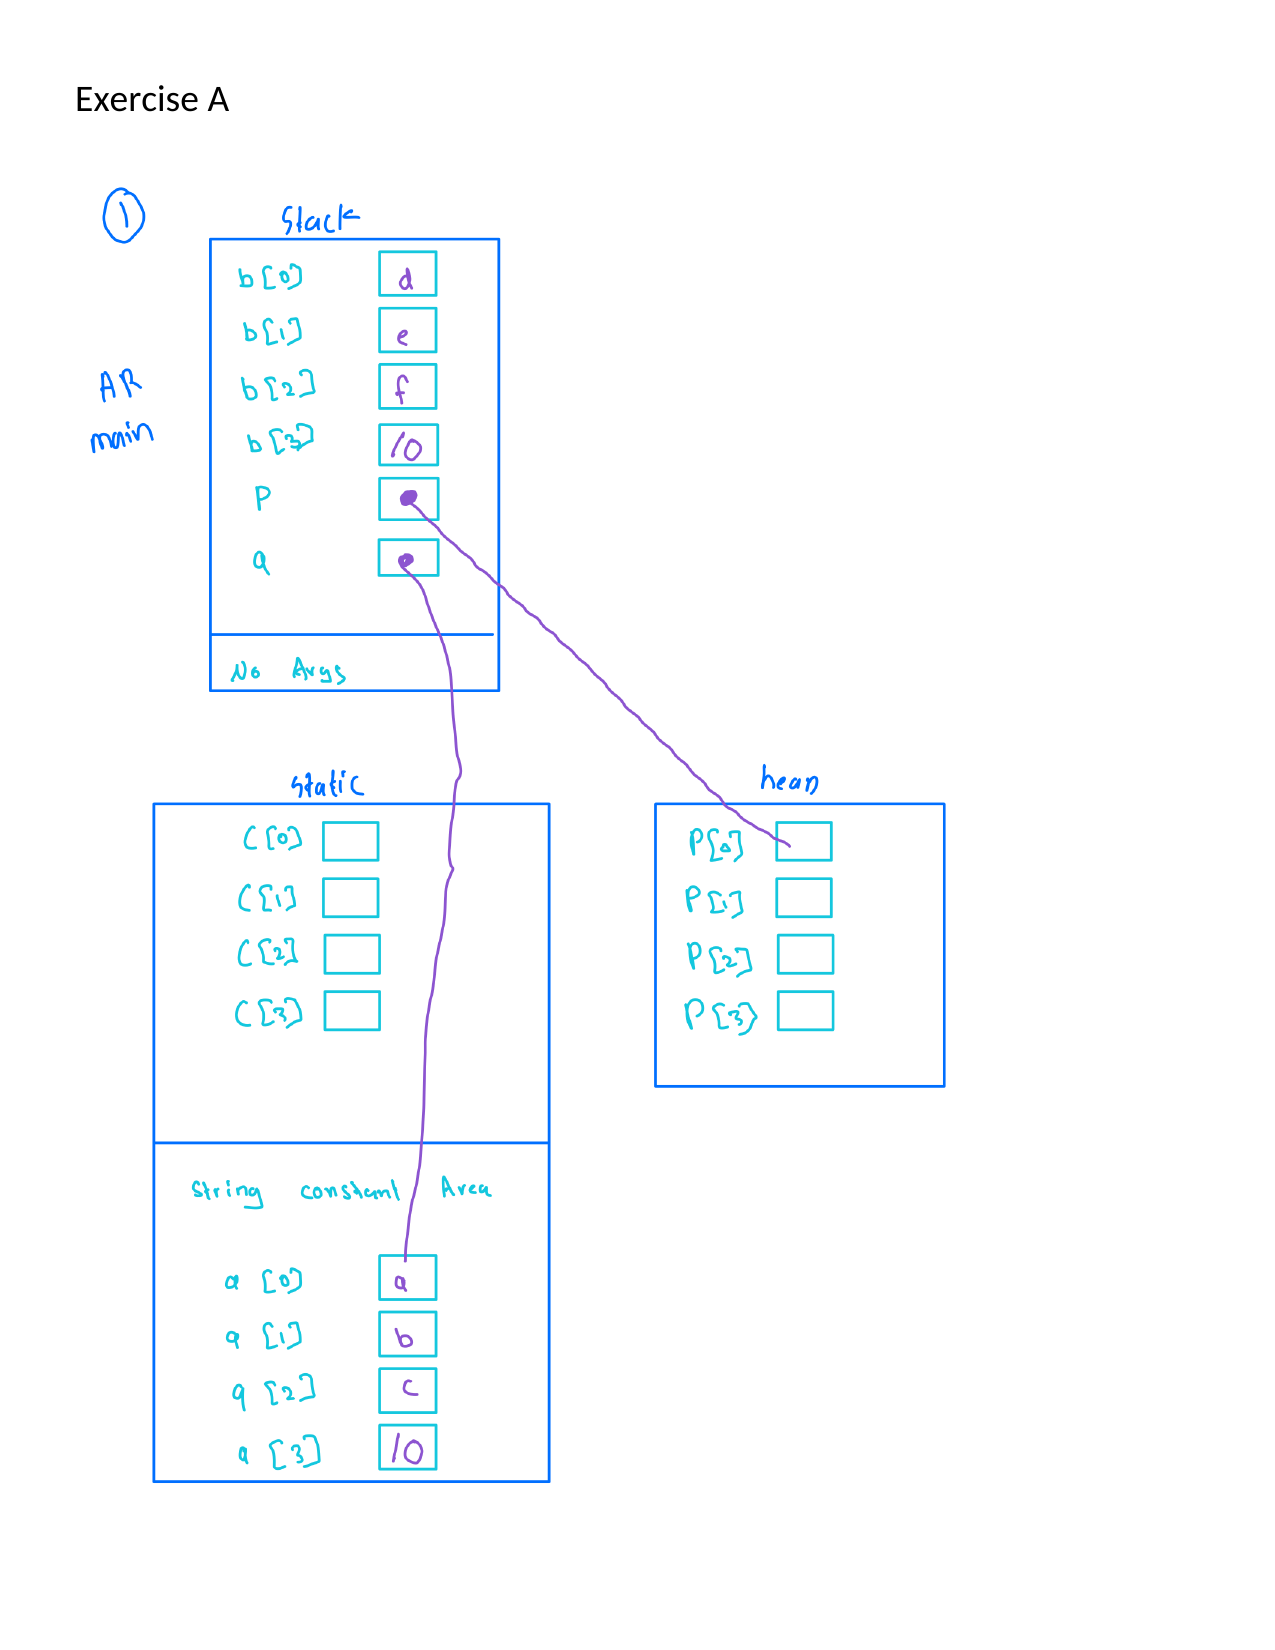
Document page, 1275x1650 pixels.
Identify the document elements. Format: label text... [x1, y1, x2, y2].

text Exercise A [75, 75, 1200, 121]
picture [75, 166, 966, 1501]
